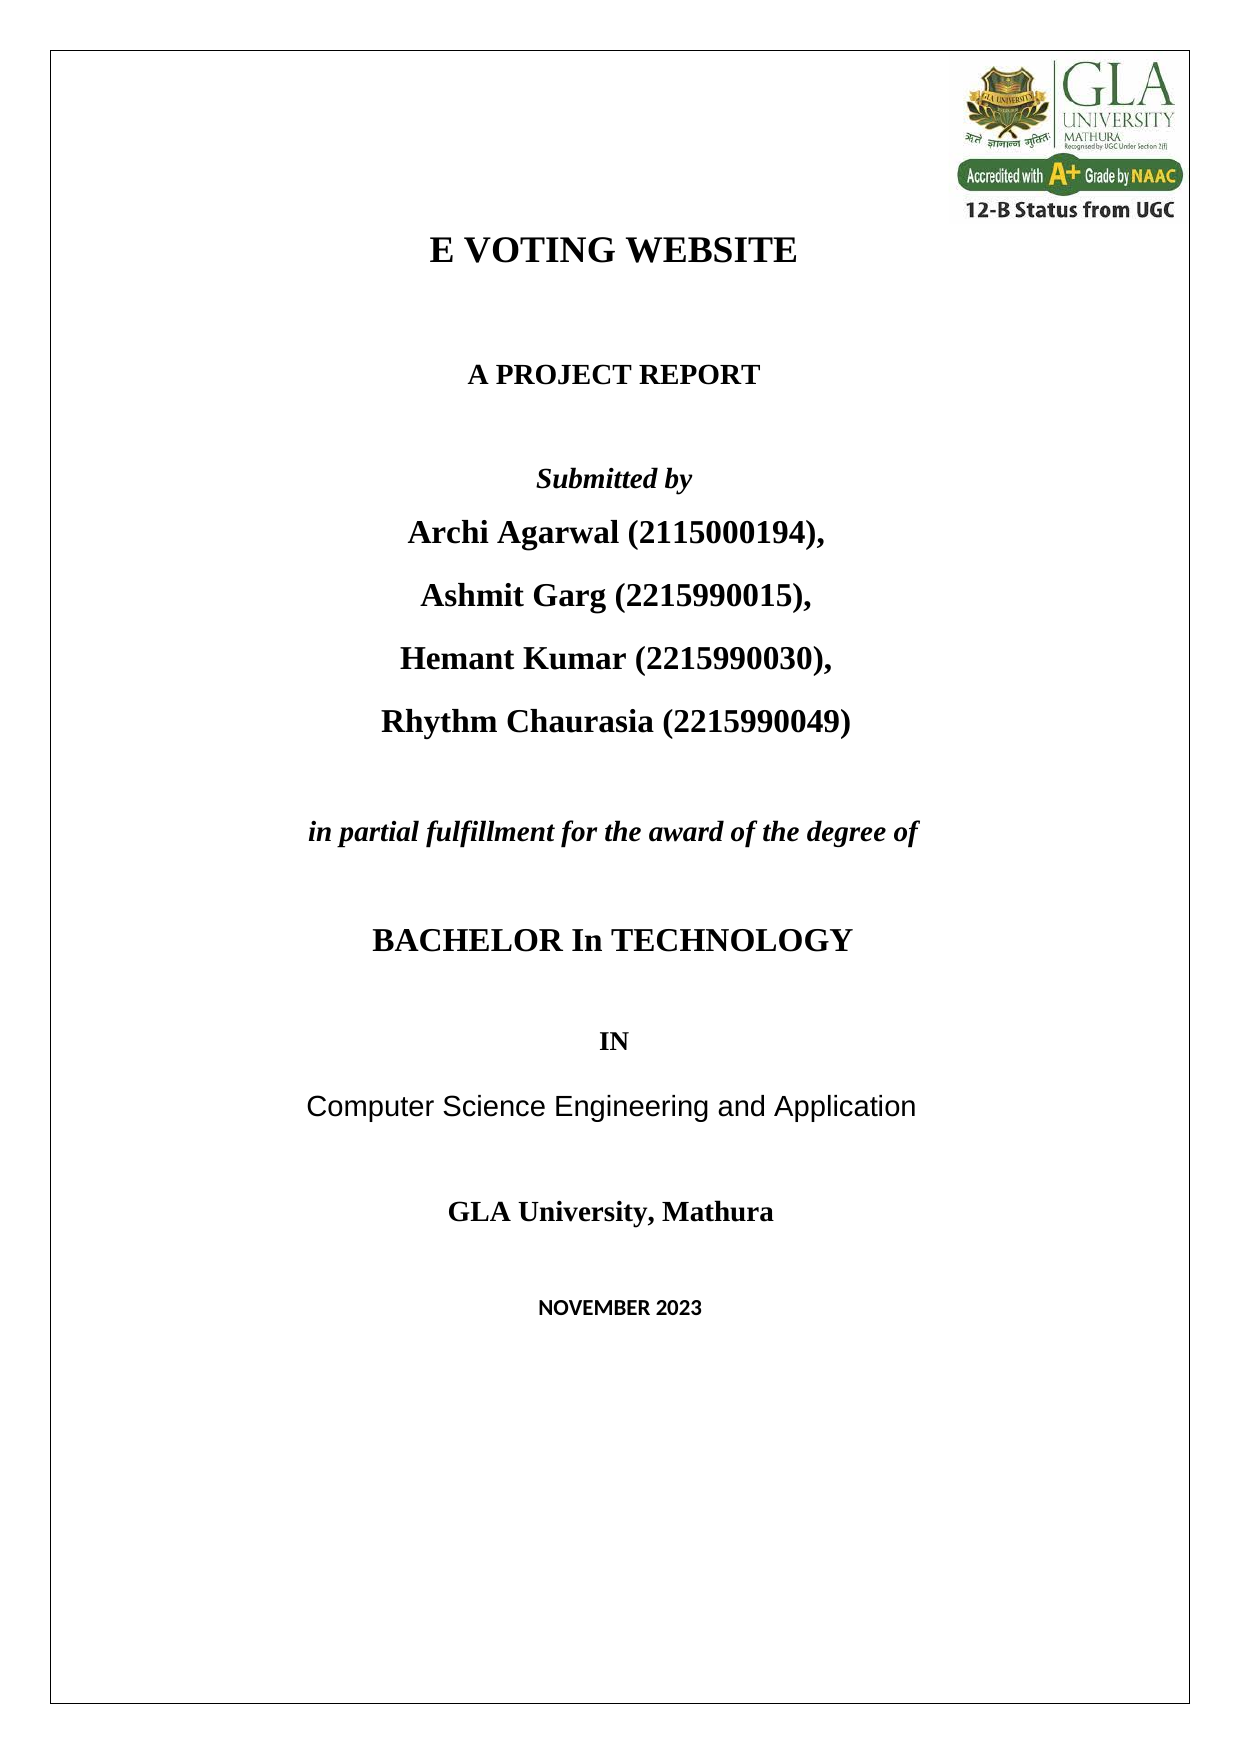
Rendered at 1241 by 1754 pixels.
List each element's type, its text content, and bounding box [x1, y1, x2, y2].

picture [948, 51, 1189, 224]
text Rhythm Chaurasia (2215990049) [150, 701, 1082, 739]
text E VOTING WEBSITE [152, 227, 1076, 270]
text Ashmit Garg (2215990015), [150, 576, 1082, 614]
text GLA University, Mathura [152, 1194, 1069, 1227]
text IN [152, 1024, 1076, 1056]
text Hemant Kumar (2215990030), [150, 638, 1082, 677]
text Submitted by [152, 462, 1076, 495]
text NOVEMBER 2023 [150, 1293, 1090, 1322]
text Archi Agarwal (2115000194), [150, 513, 1082, 551]
subtitle Computer Science Engineering and Application [150, 1089, 1073, 1123]
subtitle A PROJECT REPORT [152, 357, 1076, 391]
text in partial fulfillment for the award of the degree of [152, 814, 1073, 848]
text BACHELOR In TECHNOLOGY [152, 920, 1073, 958]
